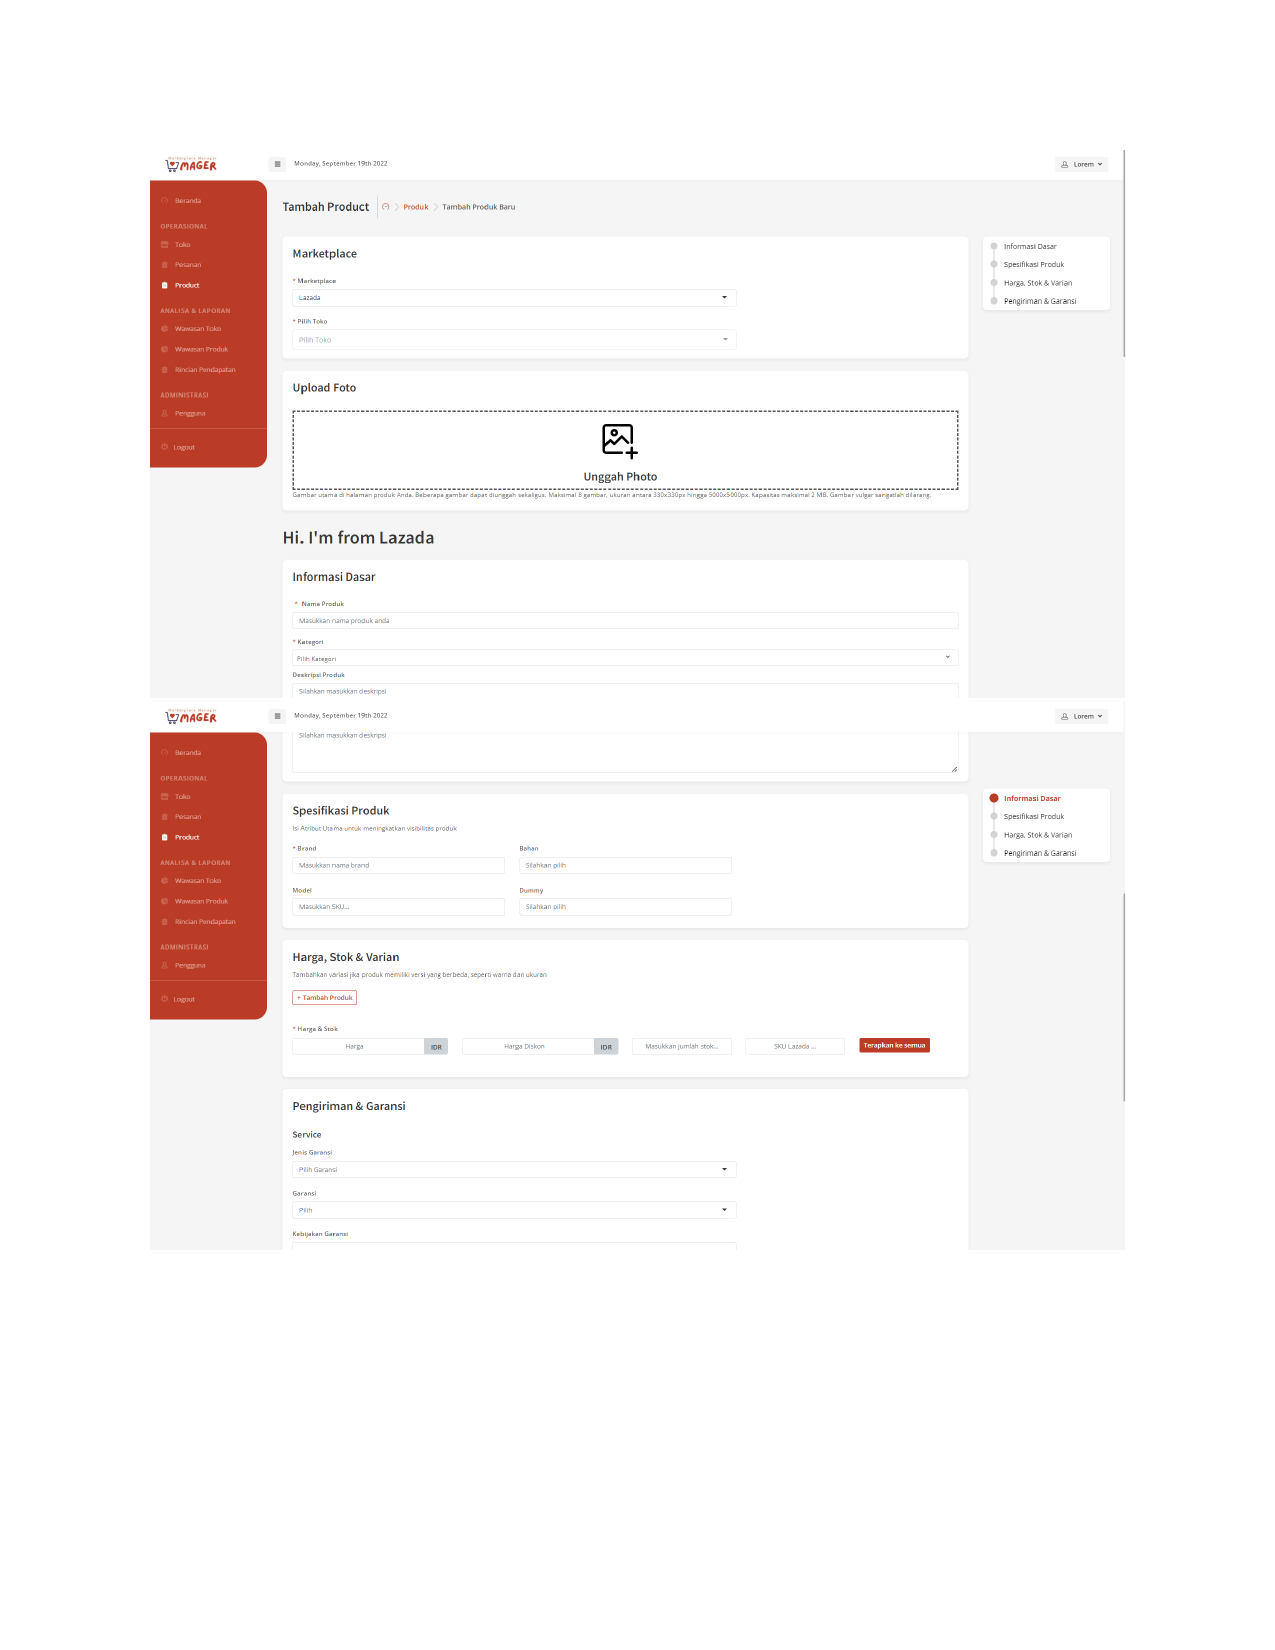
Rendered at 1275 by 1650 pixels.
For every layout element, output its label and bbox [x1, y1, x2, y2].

picture [150, 150, 1125, 698]
picture [150, 701, 1125, 1250]
